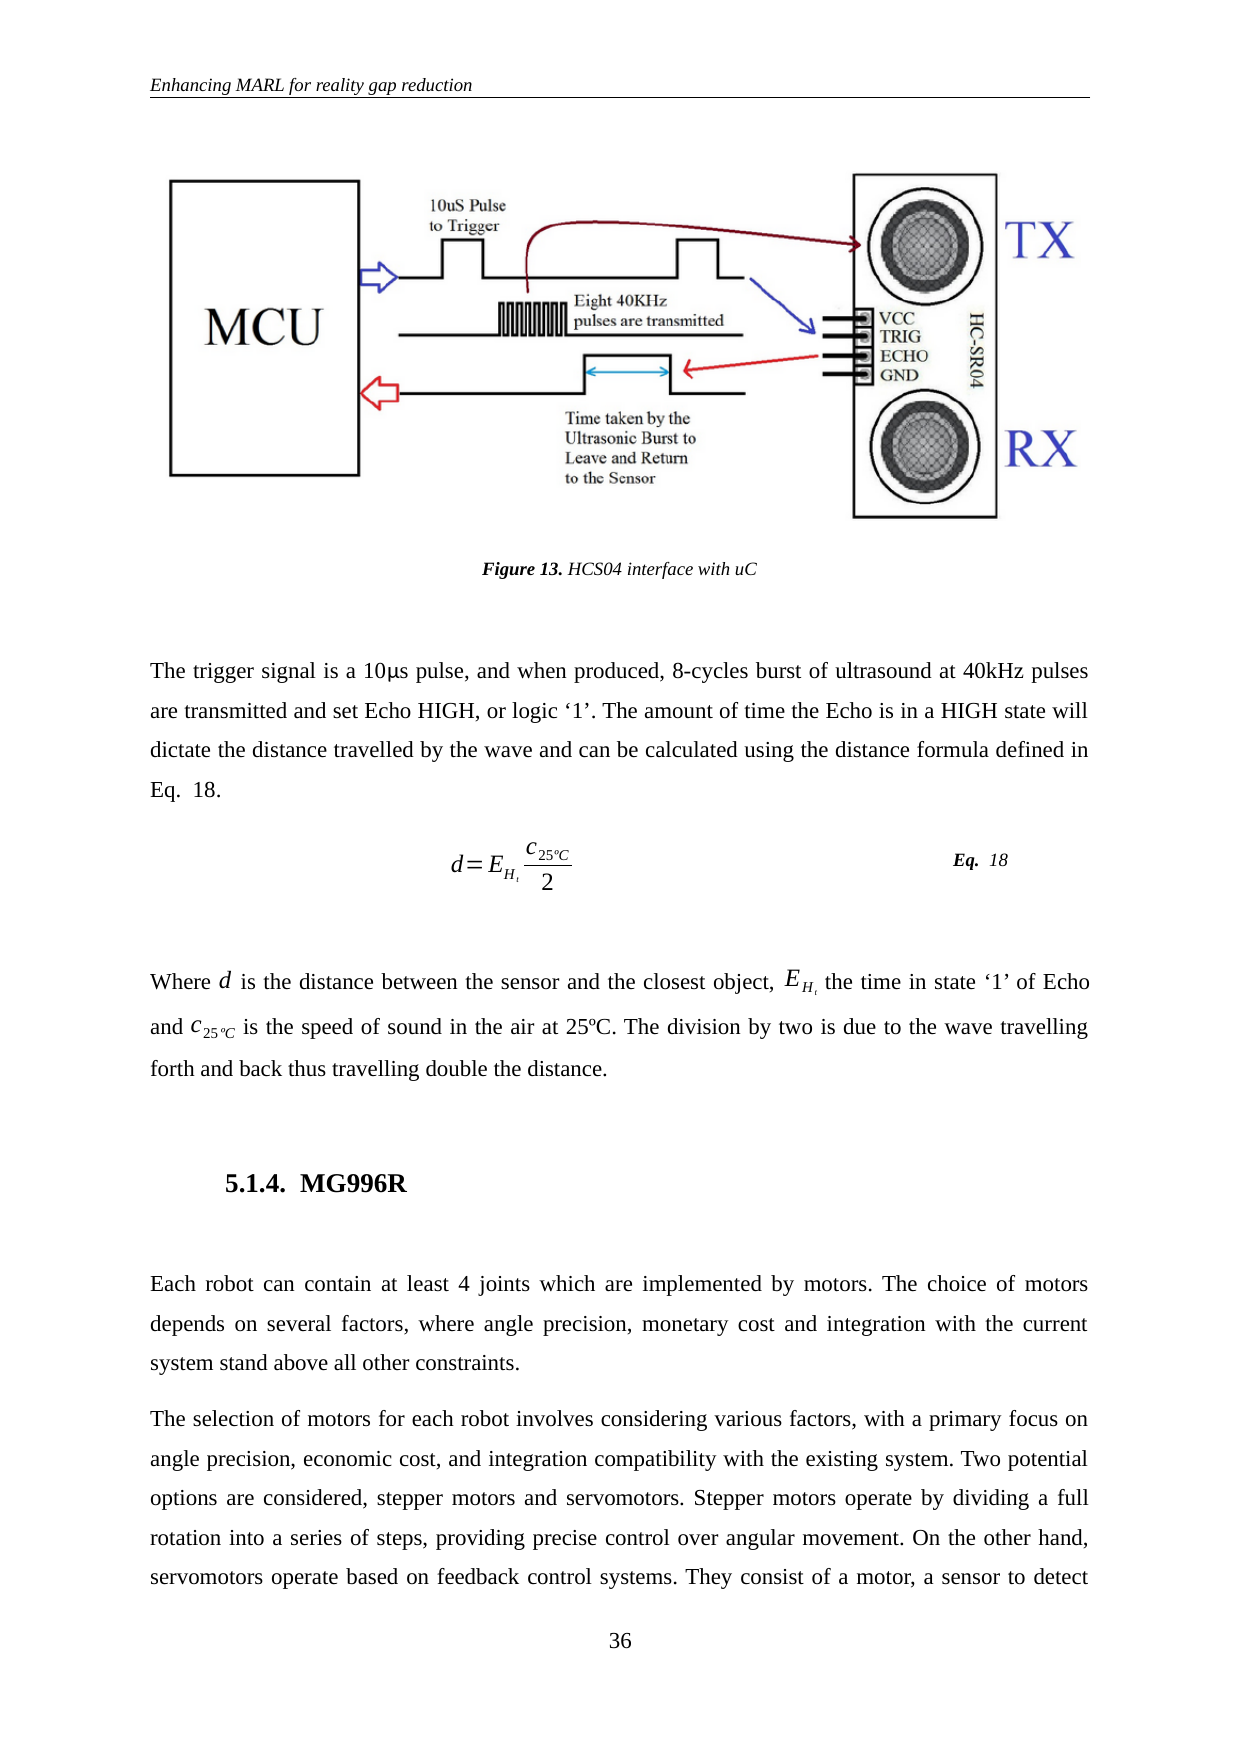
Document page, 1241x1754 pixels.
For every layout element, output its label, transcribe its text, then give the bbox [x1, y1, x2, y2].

table_header [150, 832, 873, 908]
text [150, 1406, 1090, 1590]
picture [150, 150, 1091, 528]
text The trigger signal is a 10μs pulse, and when produced, 8-cycles burst of ultrasound at 40kHz pulses are transmitted and set Echo HIGH, or logic ‘1’. The amount of time the Echo is in a HIGH state will dictate the distance travelled by the wave and can be calculated using the distance formula defined in Eq. 18. [150, 656, 1090, 802]
text Each robot can contain at least 4 joints which are implemented by motors. The choice of motors depends on several factors, where angle precision, monetary cost and integration with the current system stand above all other constraints. [150, 1270, 1090, 1376]
subtitle MG996R [225, 1168, 1090, 1199]
text Figure 13. HCS04 interface with uC [150, 557, 1090, 579]
text Where is the distance between the sensor and the closest object, the time in state ‘1’ of Echo and is the speed of sound in the air at 25ºC. The division by two is due to the wave travelling forth and back thus travelling double the distance. [150, 964, 1090, 1082]
table_header Eq. 18 [873, 832, 1089, 908]
